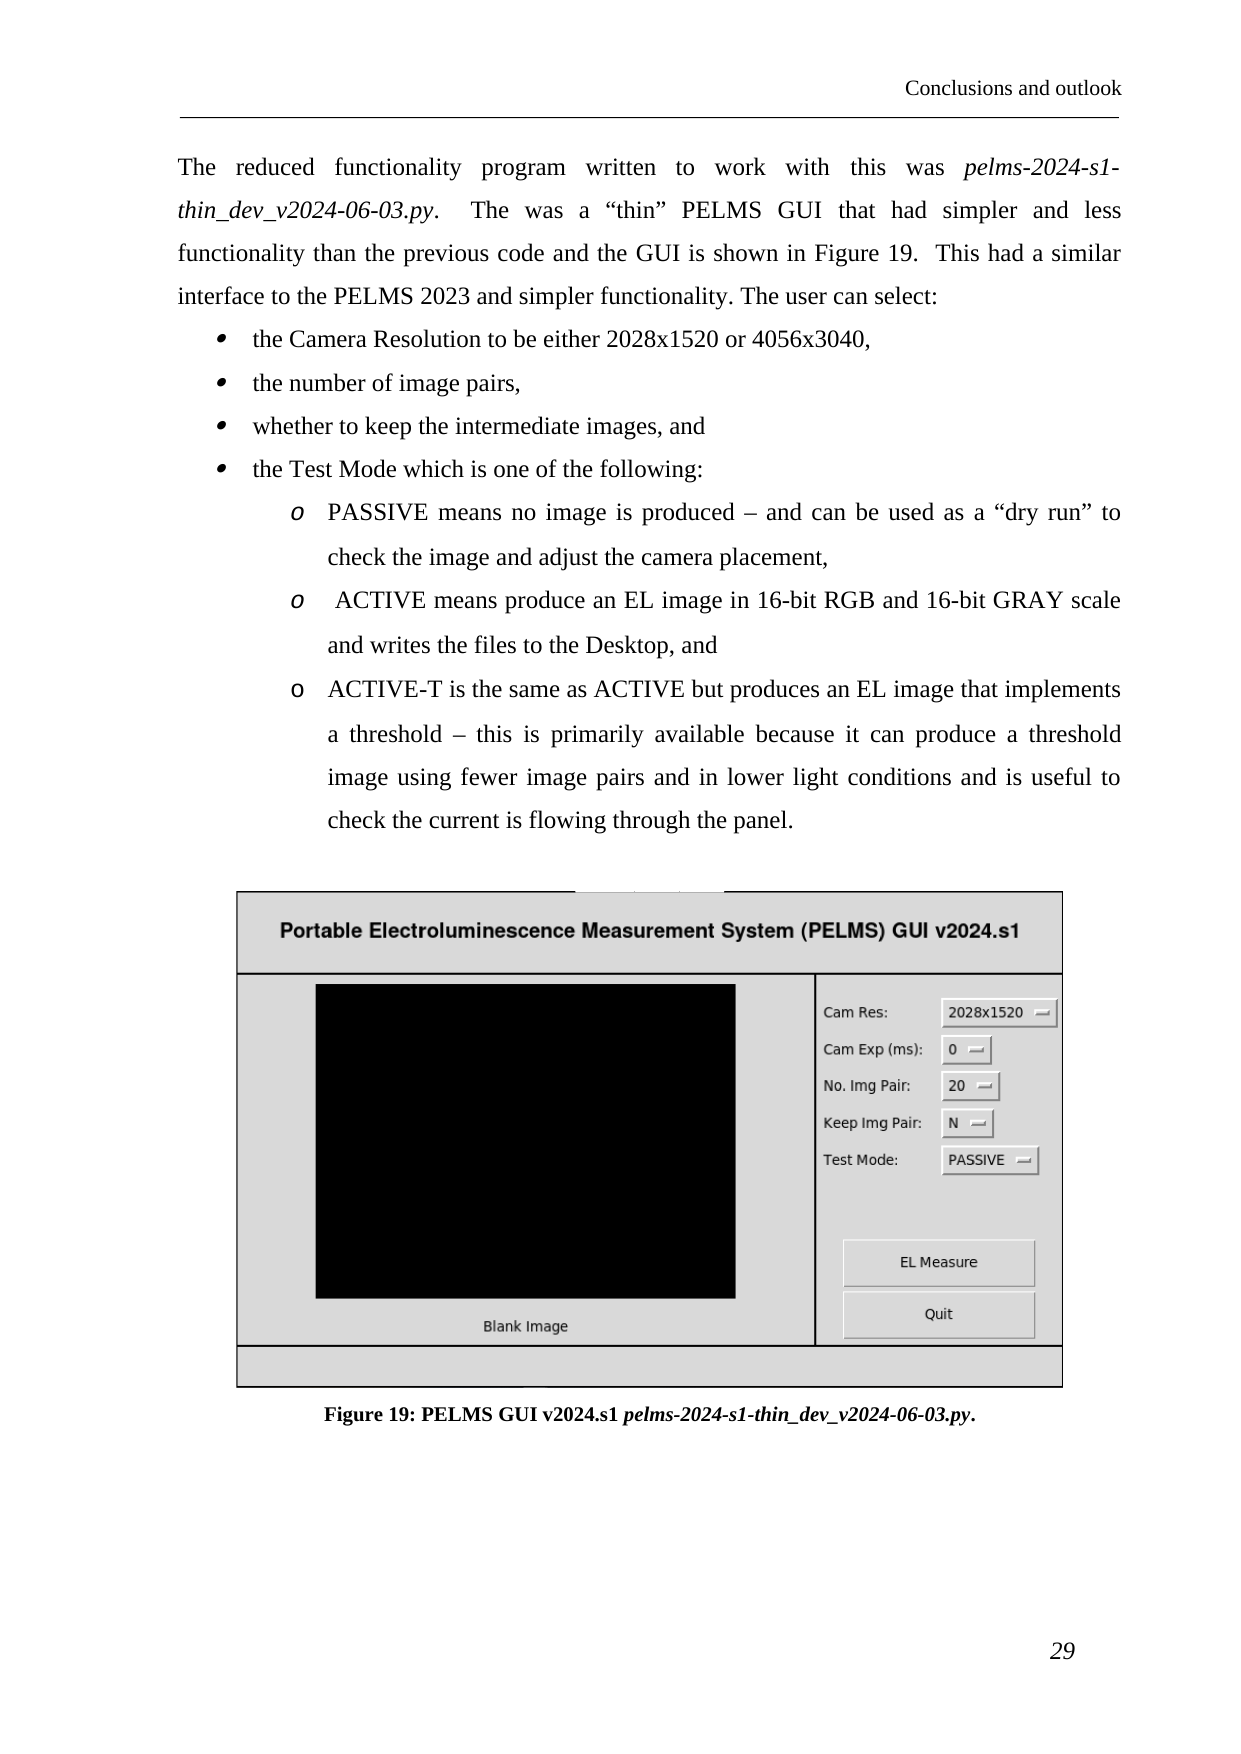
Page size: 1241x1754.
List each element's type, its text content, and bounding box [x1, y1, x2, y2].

text Figure 19: PELMS GUI v2024.s1 pelms-2024-s1-thin_dev_v2024-06-03.py. [177, 1402, 1122, 1426]
list whether to keep the intermediate images, and [215, 411, 1122, 439]
list the number of image pairs, [215, 368, 1122, 396]
picture [236, 891, 1063, 1388]
list the Camera Resolution to be either 2028x1520 or 4056x3040, [215, 324, 1122, 353]
text The reduced functionality program written to work with this was pelms-2024-s1-thin_dev_v2024-06-03.py. The was a “thin” PELMS GUI that had simpler and less functionality than the previous code and the GUI is shown in Figure 19. This had a similar interface to the PELMS 2023 and simpler functionality. The user can select: [177, 152, 1122, 310]
list the Test Mode which is one of the following: [215, 454, 1122, 483]
list ACTIVE-T is the same as ACTIVE but produces an EL image that implements a threshold – this is primarily available because it can produce a threshold image using fewer image pairs and in lower light conditions and is useful to check the current is flowing through the panel. [290, 674, 1122, 834]
list PASSIVE means no image is produced – and can be used as a “dry run” to check the image and adjust the camera placement, [290, 497, 1122, 571]
list ACTIVE means produce an EL image in 16-bit RGB and 16-bit GRAY scale and writes the files to the Desktop, and [290, 585, 1122, 659]
